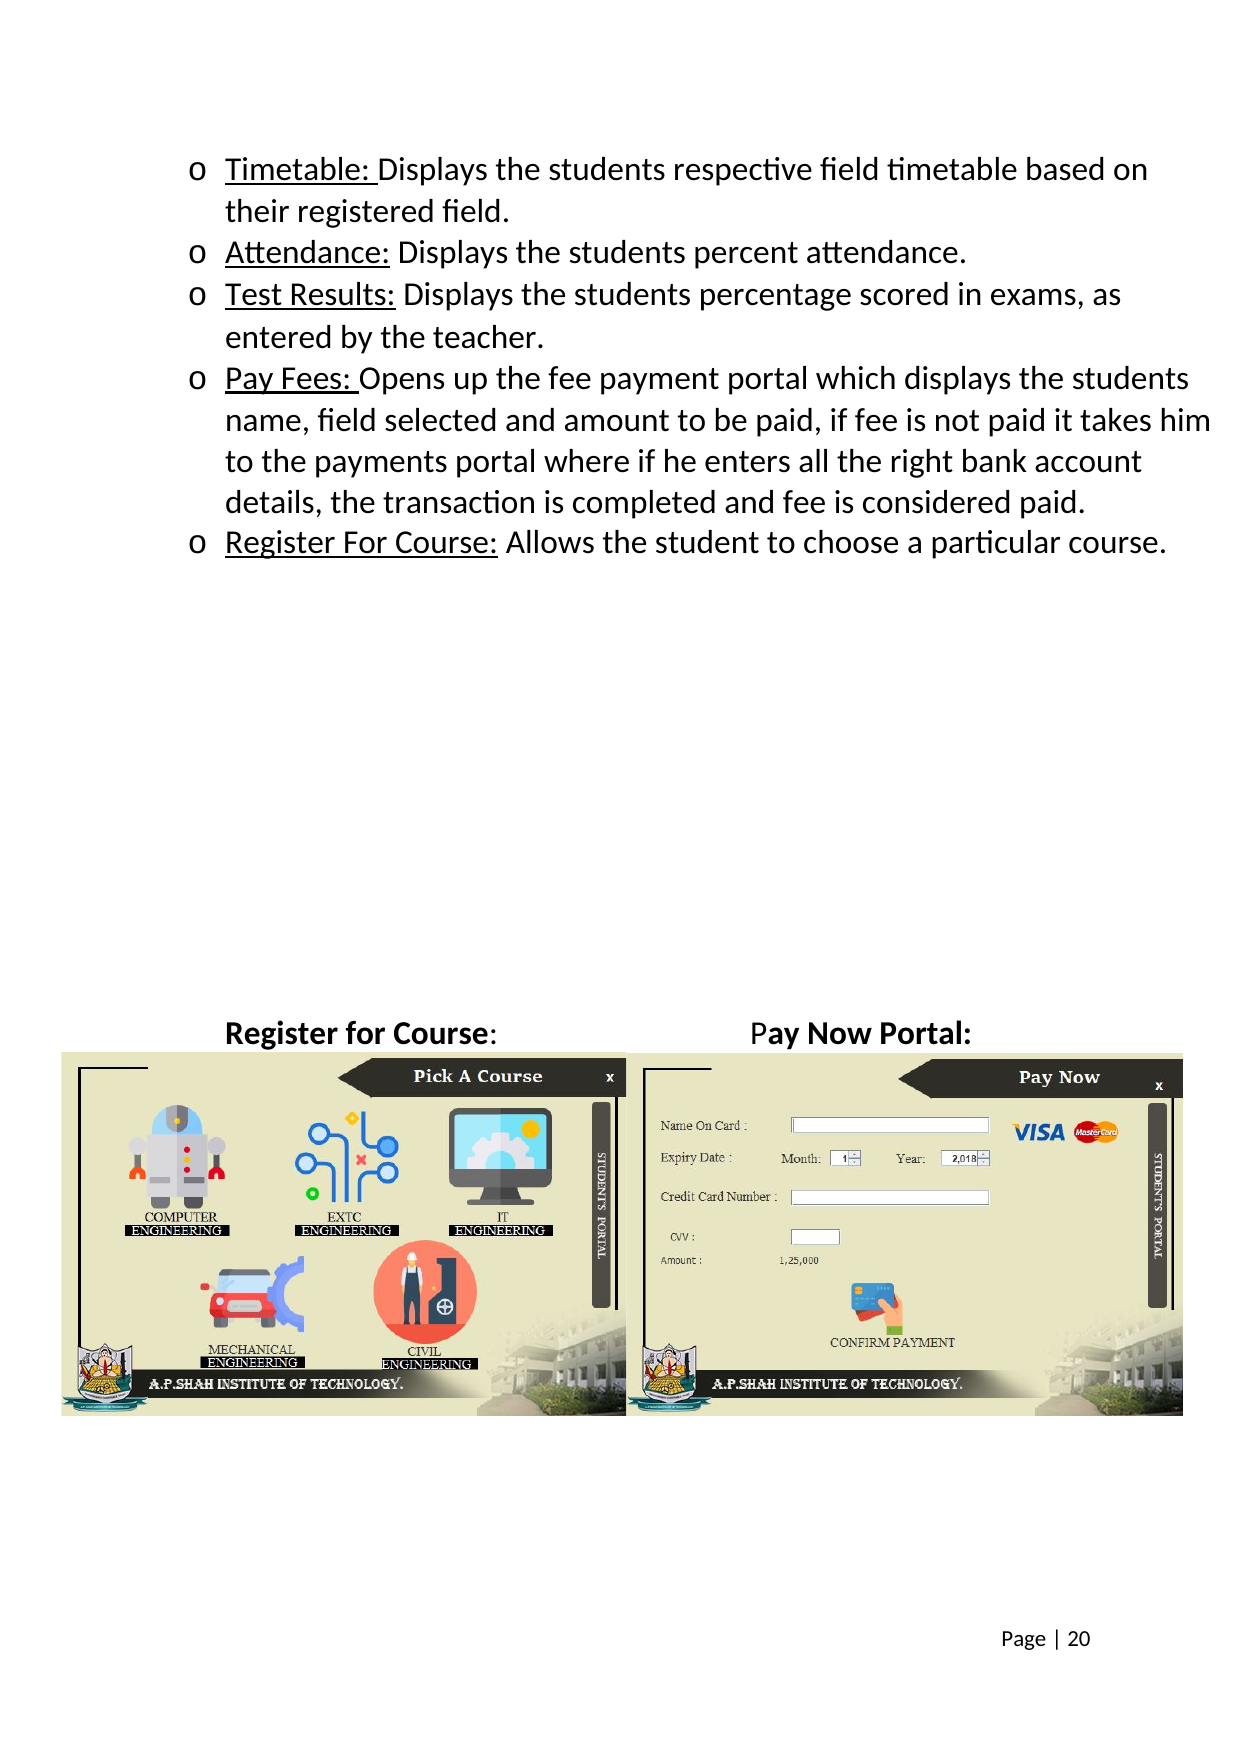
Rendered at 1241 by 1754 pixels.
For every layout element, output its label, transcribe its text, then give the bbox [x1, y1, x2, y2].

picture [61, 1052, 1183, 1416]
list Pay Fees: Opens up the fee payment portal which displays the students name, field selected and amount to be paid, if fee is not paid it takes him to the payments portal where if he enters all the right bank account details, the transaction is completed and fee is considered paid. [187, 357, 1213, 521]
text Register for Course: Pay Now Portal: [150, 1012, 1213, 1053]
list Test Results: Displays the students percentage scored in exams, as entered by the teacher. [187, 273, 1213, 357]
list Attendance: Displays the students percent attendance. [187, 231, 1213, 273]
list Timetable: Displays the students respective field timetable based on their registered field. [187, 148, 1213, 231]
list Register For Course: Allows the student to choose a particular course. [187, 521, 1213, 564]
